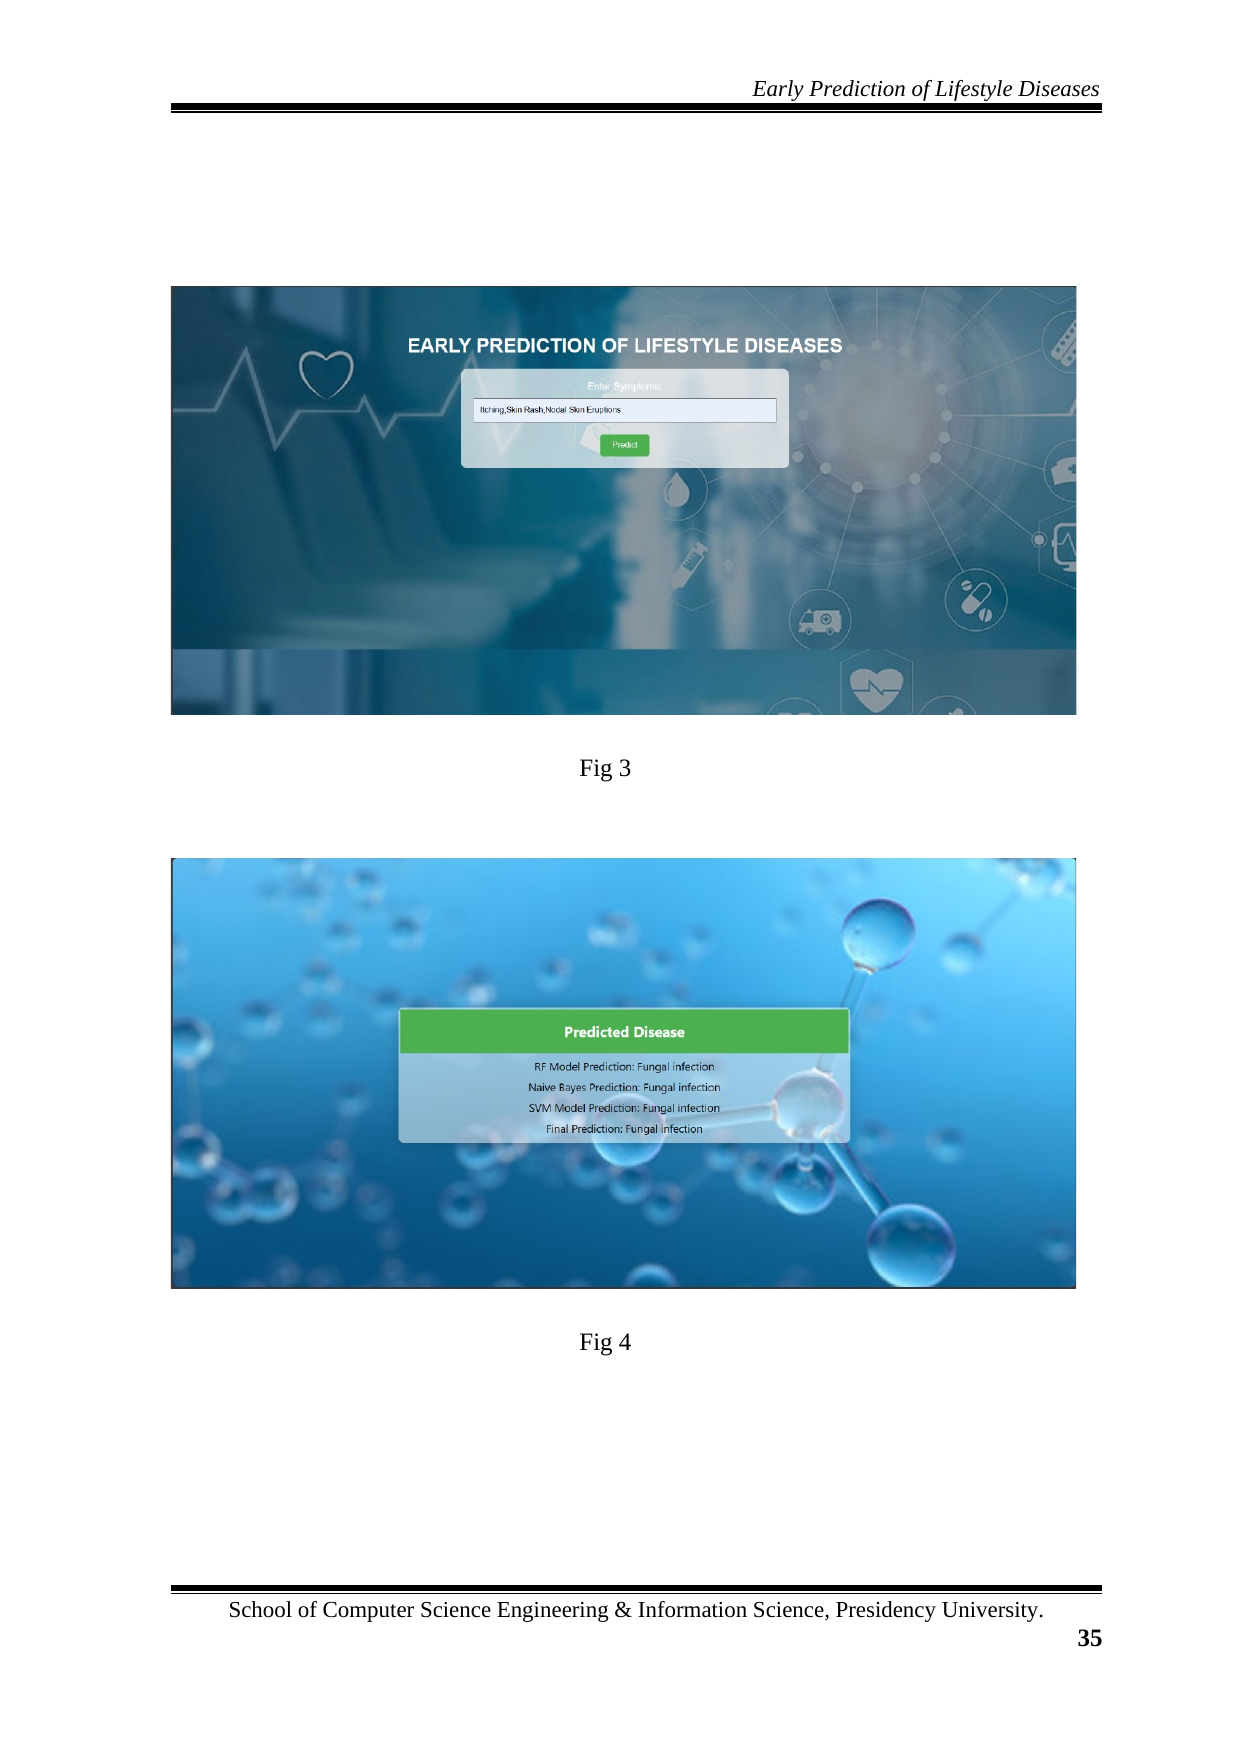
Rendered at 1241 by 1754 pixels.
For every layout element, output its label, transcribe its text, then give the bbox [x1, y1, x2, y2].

text Fig 3 [171, 753, 1102, 782]
text Fig 4 [171, 1327, 1102, 1356]
picture [170, 286, 1077, 715]
picture [170, 858, 1077, 1289]
